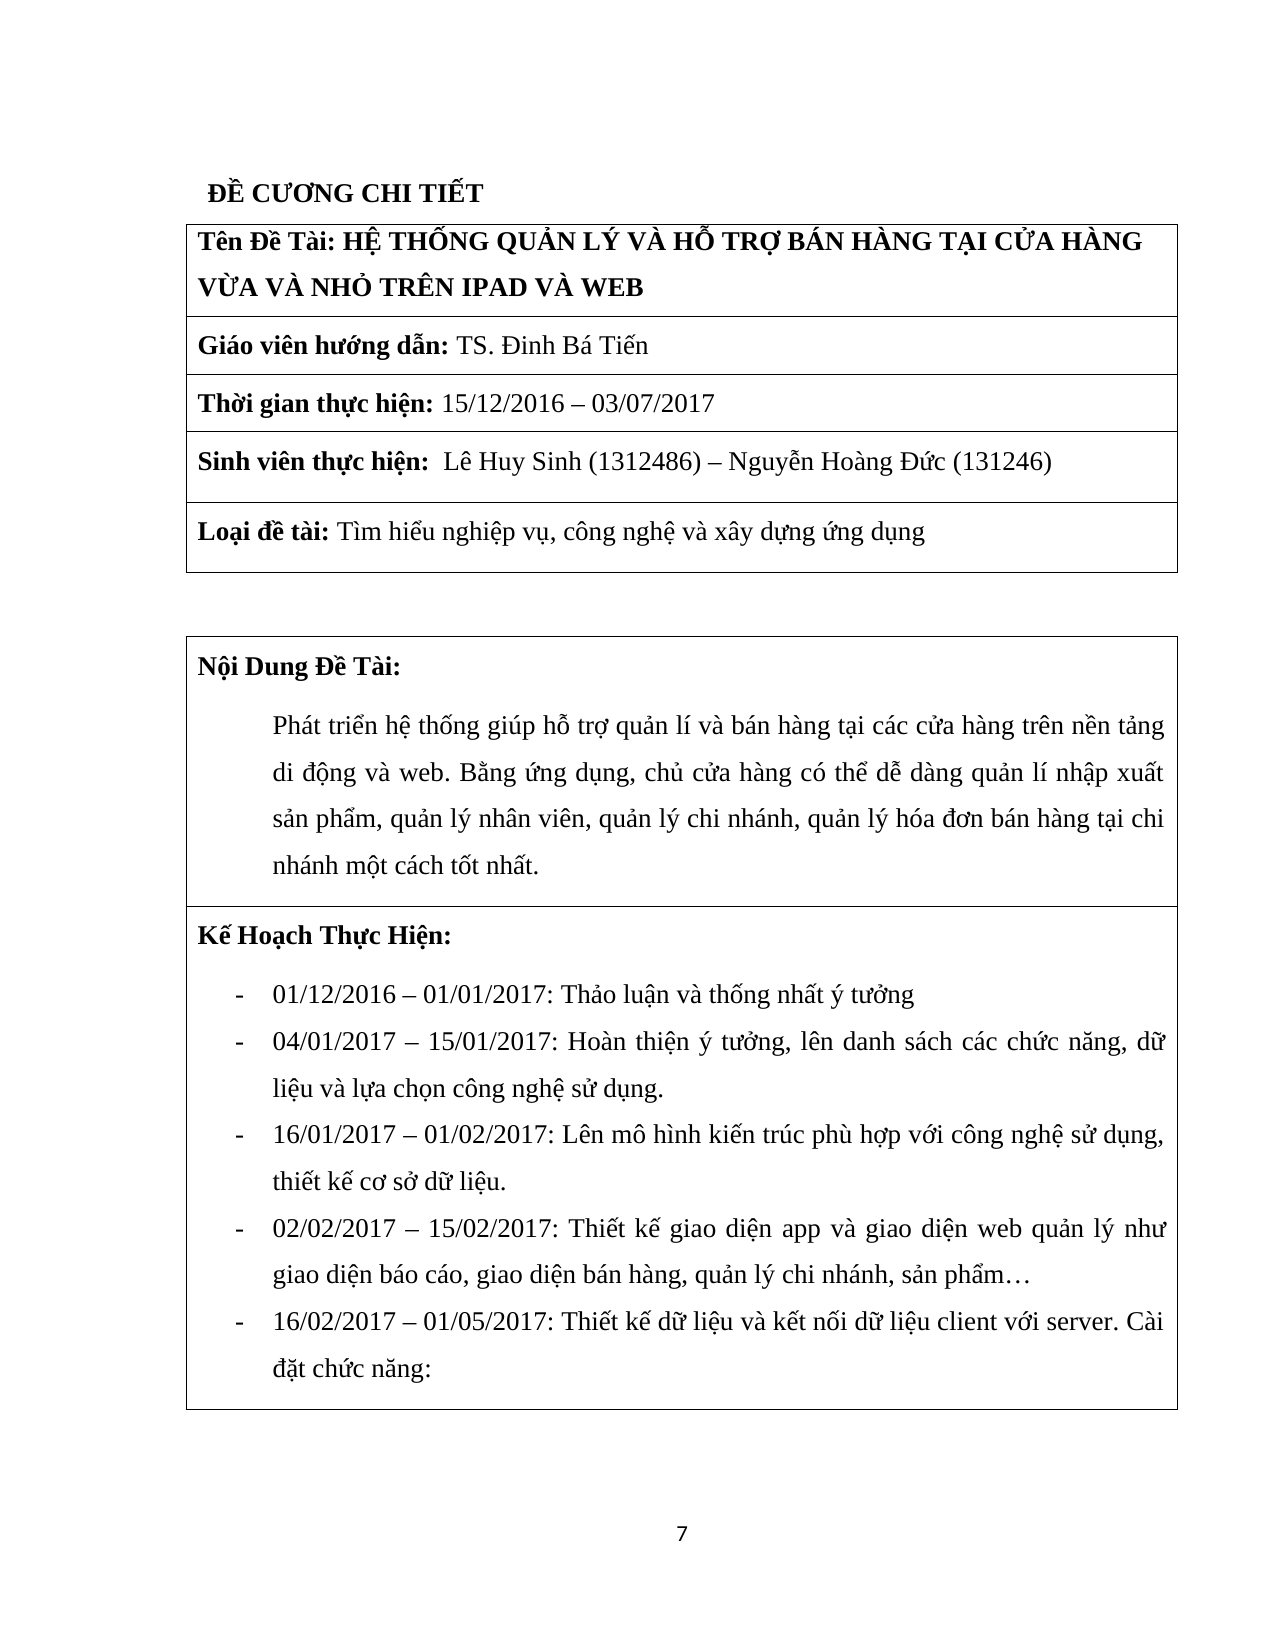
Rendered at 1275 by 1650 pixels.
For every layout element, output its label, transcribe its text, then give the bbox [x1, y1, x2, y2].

subtitle ĐỀ CƯƠNG CHI TIẾT [207, 177, 1156, 208]
table_cell Sinh viên thực hiện: Lê Huy Sinh (1312486) – Nguyễn Hoàng Đức (131246) [187, 432, 1177, 502]
table_cell Giáo viên hướng dẫn: TS. Đinh Bá Tiến [187, 317, 1177, 373]
table_cell Thời gian thực hiện: 15/12/2016 – 03/07/2017 [187, 375, 1177, 431]
table_header Tên Đề Tài: HỆ THỐNG QUẢN LÝ VÀ HỖ TRỢ BÁN HÀNG TẠI CỬA HÀNG VỪA VÀ NHỎ TRÊN IPAD VÀ WEB [187, 225, 1177, 316]
table_header Nội Dung Đề Tài: Phát triển hệ thống giúp hỗ trợ quản lí và bán hàng tại các cửa hàng trên nền tảng di động và web. Bằng ứng dụng, chủ cửa hàng có thể dễ dàng quản lí nhập xuất sản phẩm, quản lý nhân viên, quản lý chi nhánh, quản lý hóa đơn bán hàng tại chi nhánh một cách tốt nhất. [187, 637, 1177, 906]
table_cell Loại đề tài: Tìm hiểu nghiệp vụ, công nghệ và xây dựng ứng dụng [187, 503, 1177, 572]
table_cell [187, 907, 1177, 1408]
